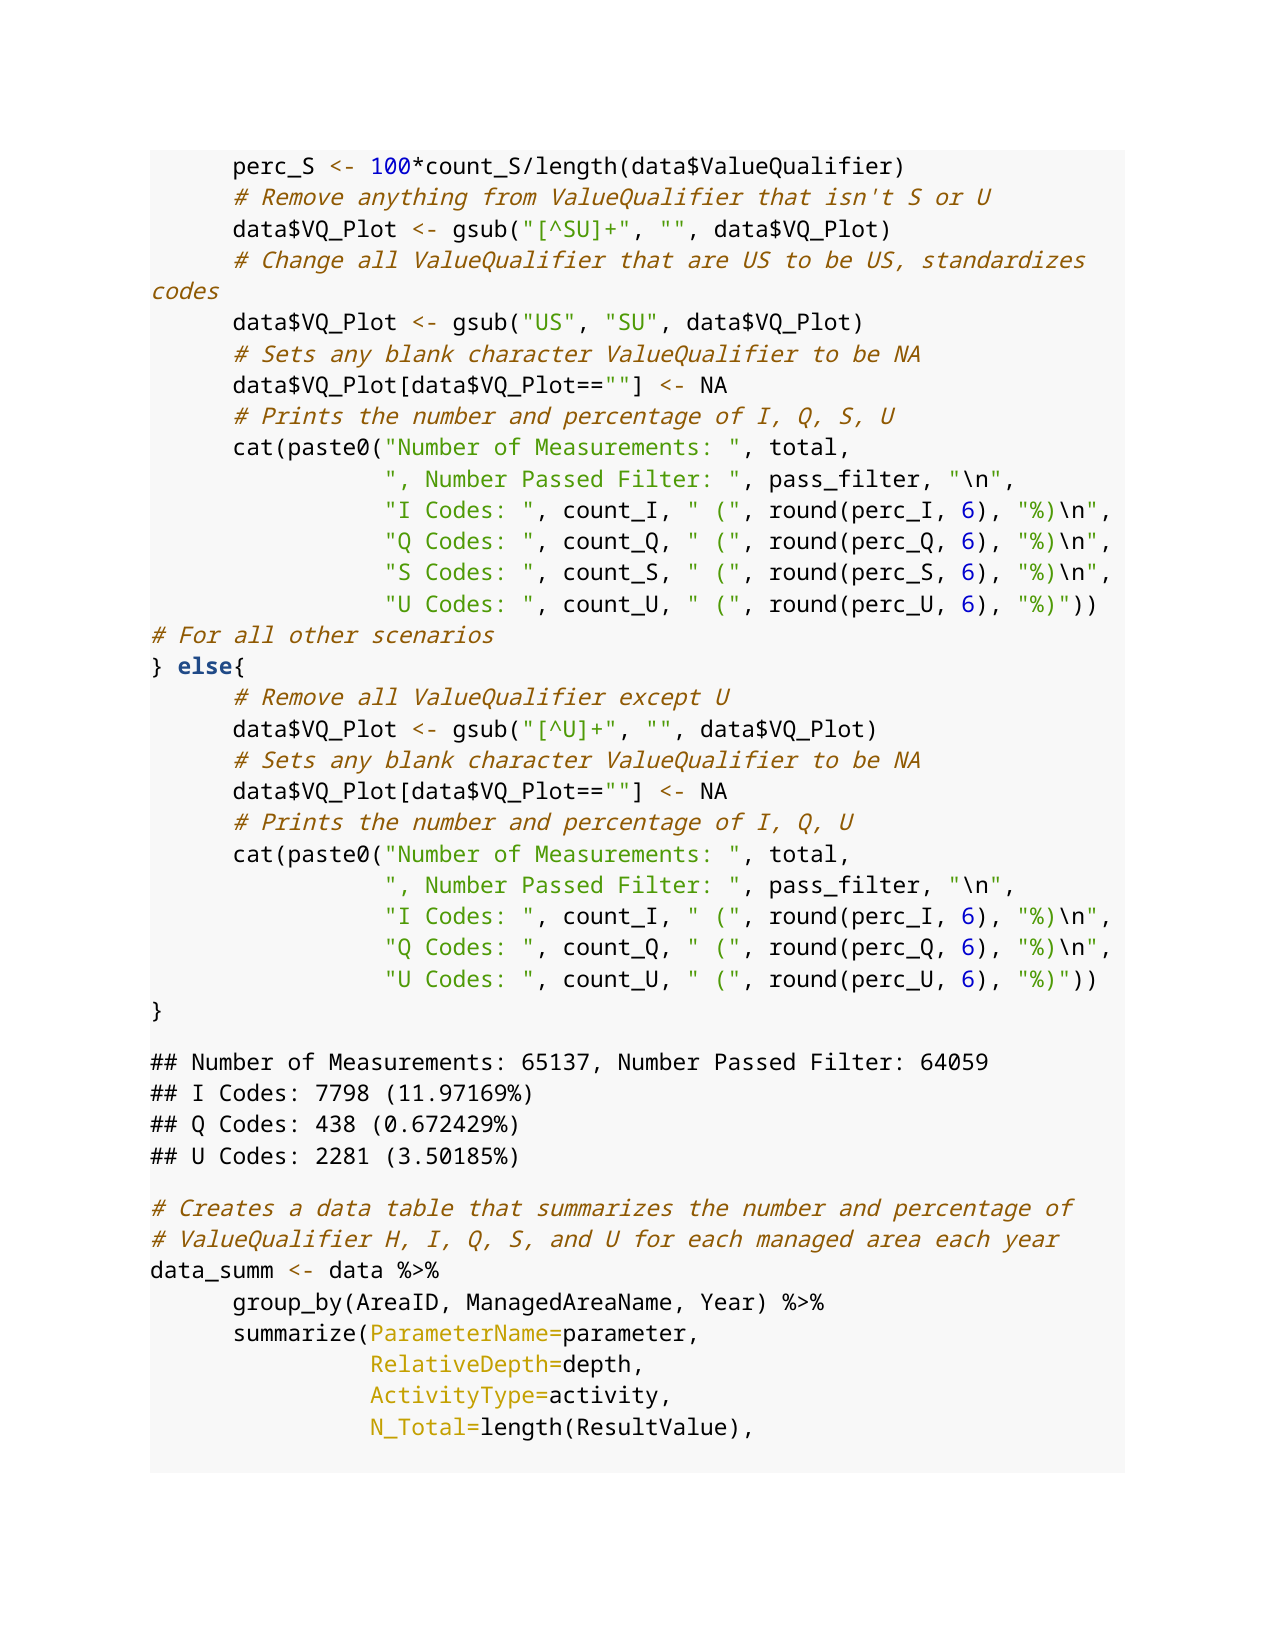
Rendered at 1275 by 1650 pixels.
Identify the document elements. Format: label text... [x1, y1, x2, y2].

text ## Number of Measurements: 65137, Number Passed Filter: 64059 ## I Codes: 7798 (11.97169%) ## Q Codes: 438 (0.672429%) ## U Codes: 2281 (3.50185%) [150, 1046, 1125, 1171]
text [150, 1192, 1125, 1473]
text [150, 150, 1125, 1025]
